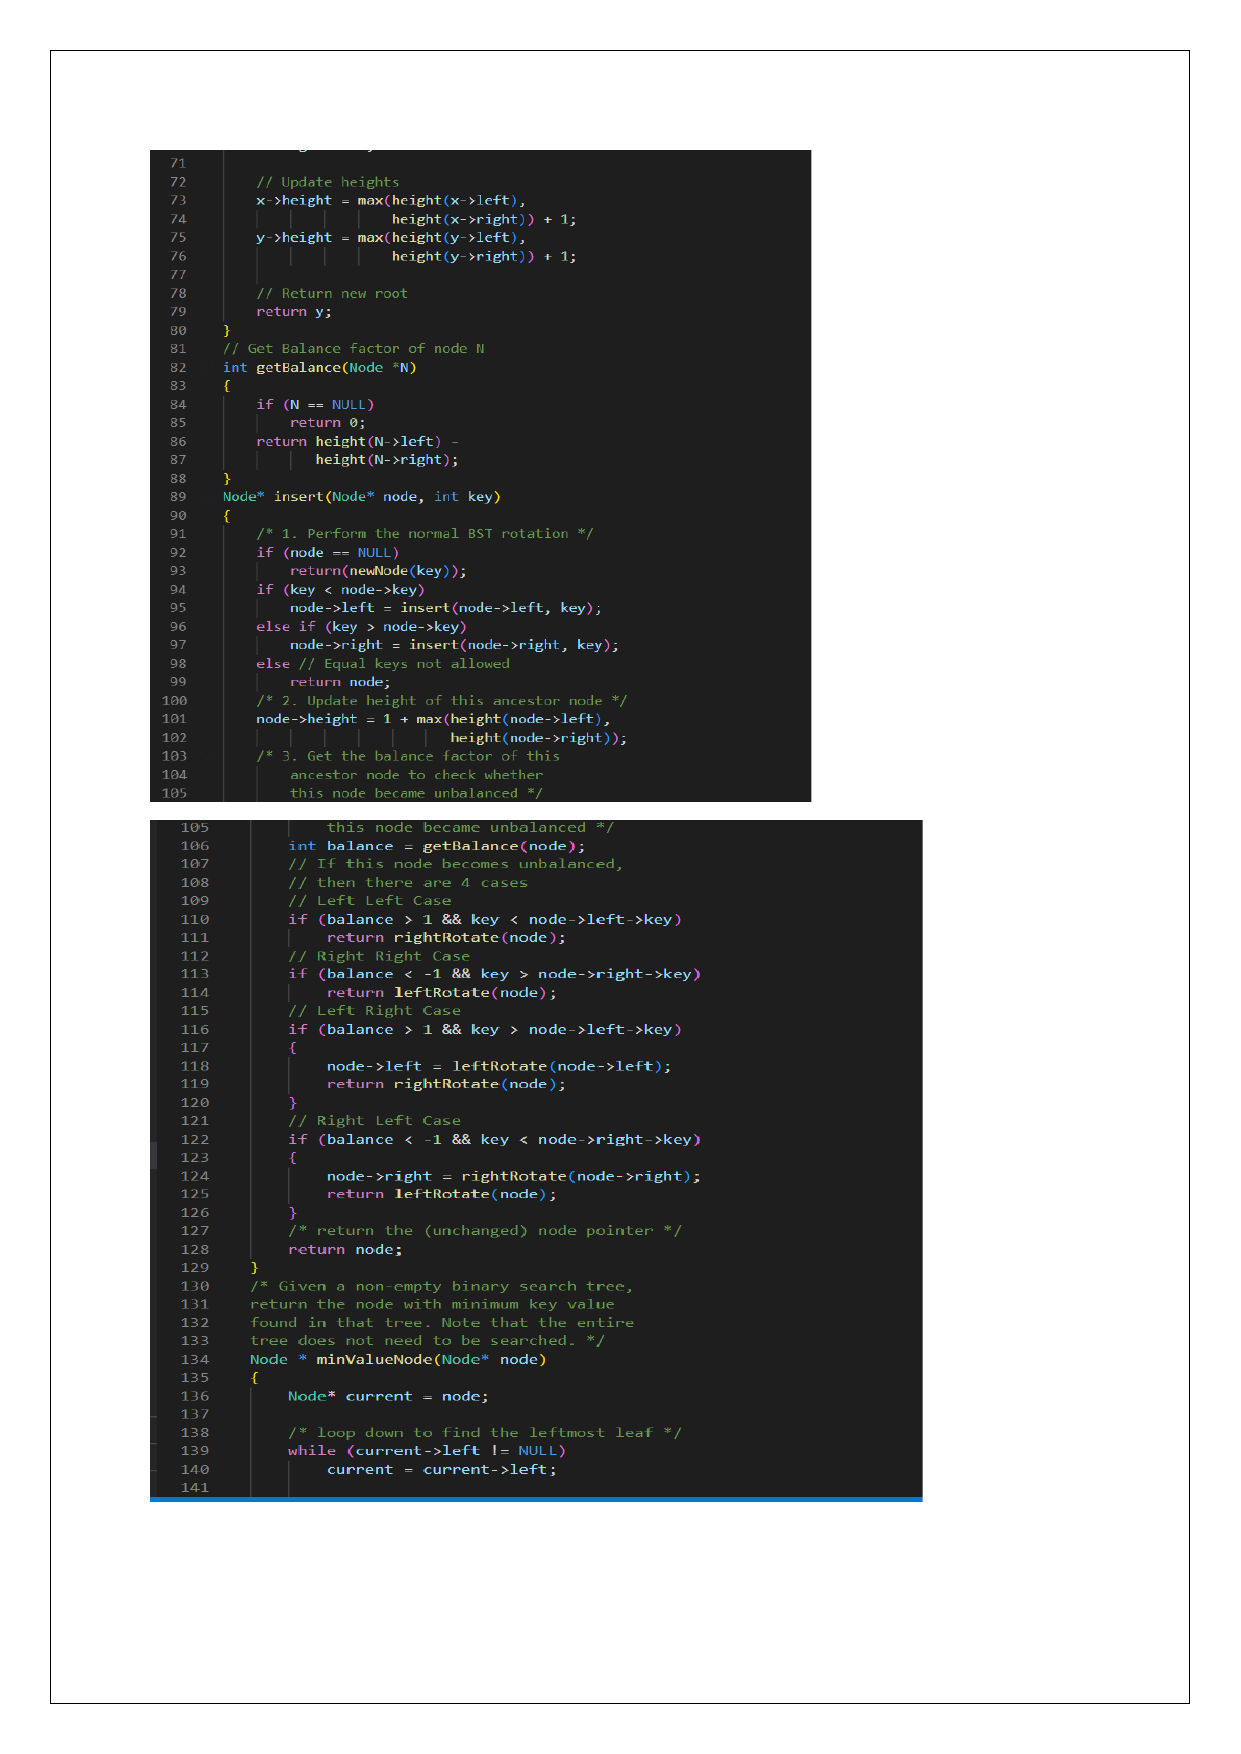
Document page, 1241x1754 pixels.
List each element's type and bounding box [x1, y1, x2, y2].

picture [150, 820, 923, 1502]
picture [150, 150, 812, 802]
